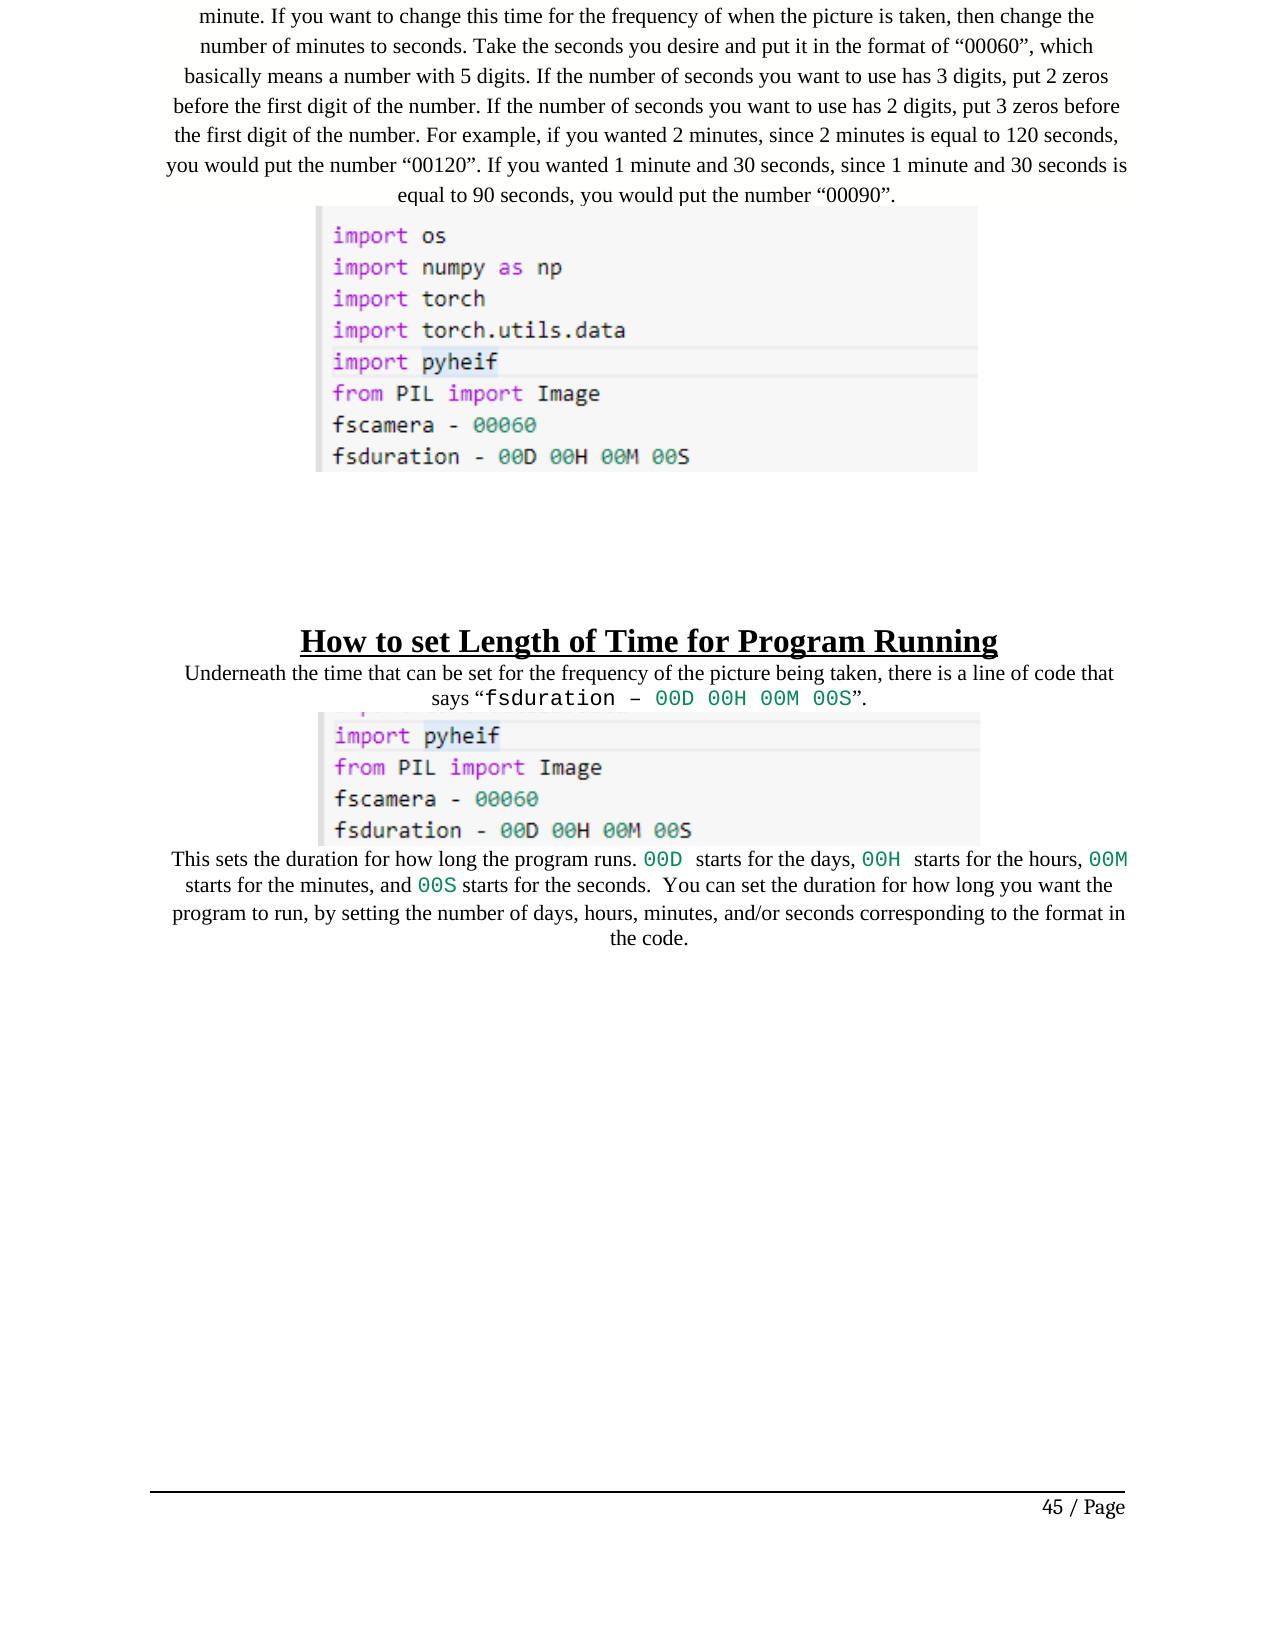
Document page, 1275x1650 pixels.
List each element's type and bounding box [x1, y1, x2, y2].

picture [315, 206, 978, 472]
picture [318, 712, 981, 846]
